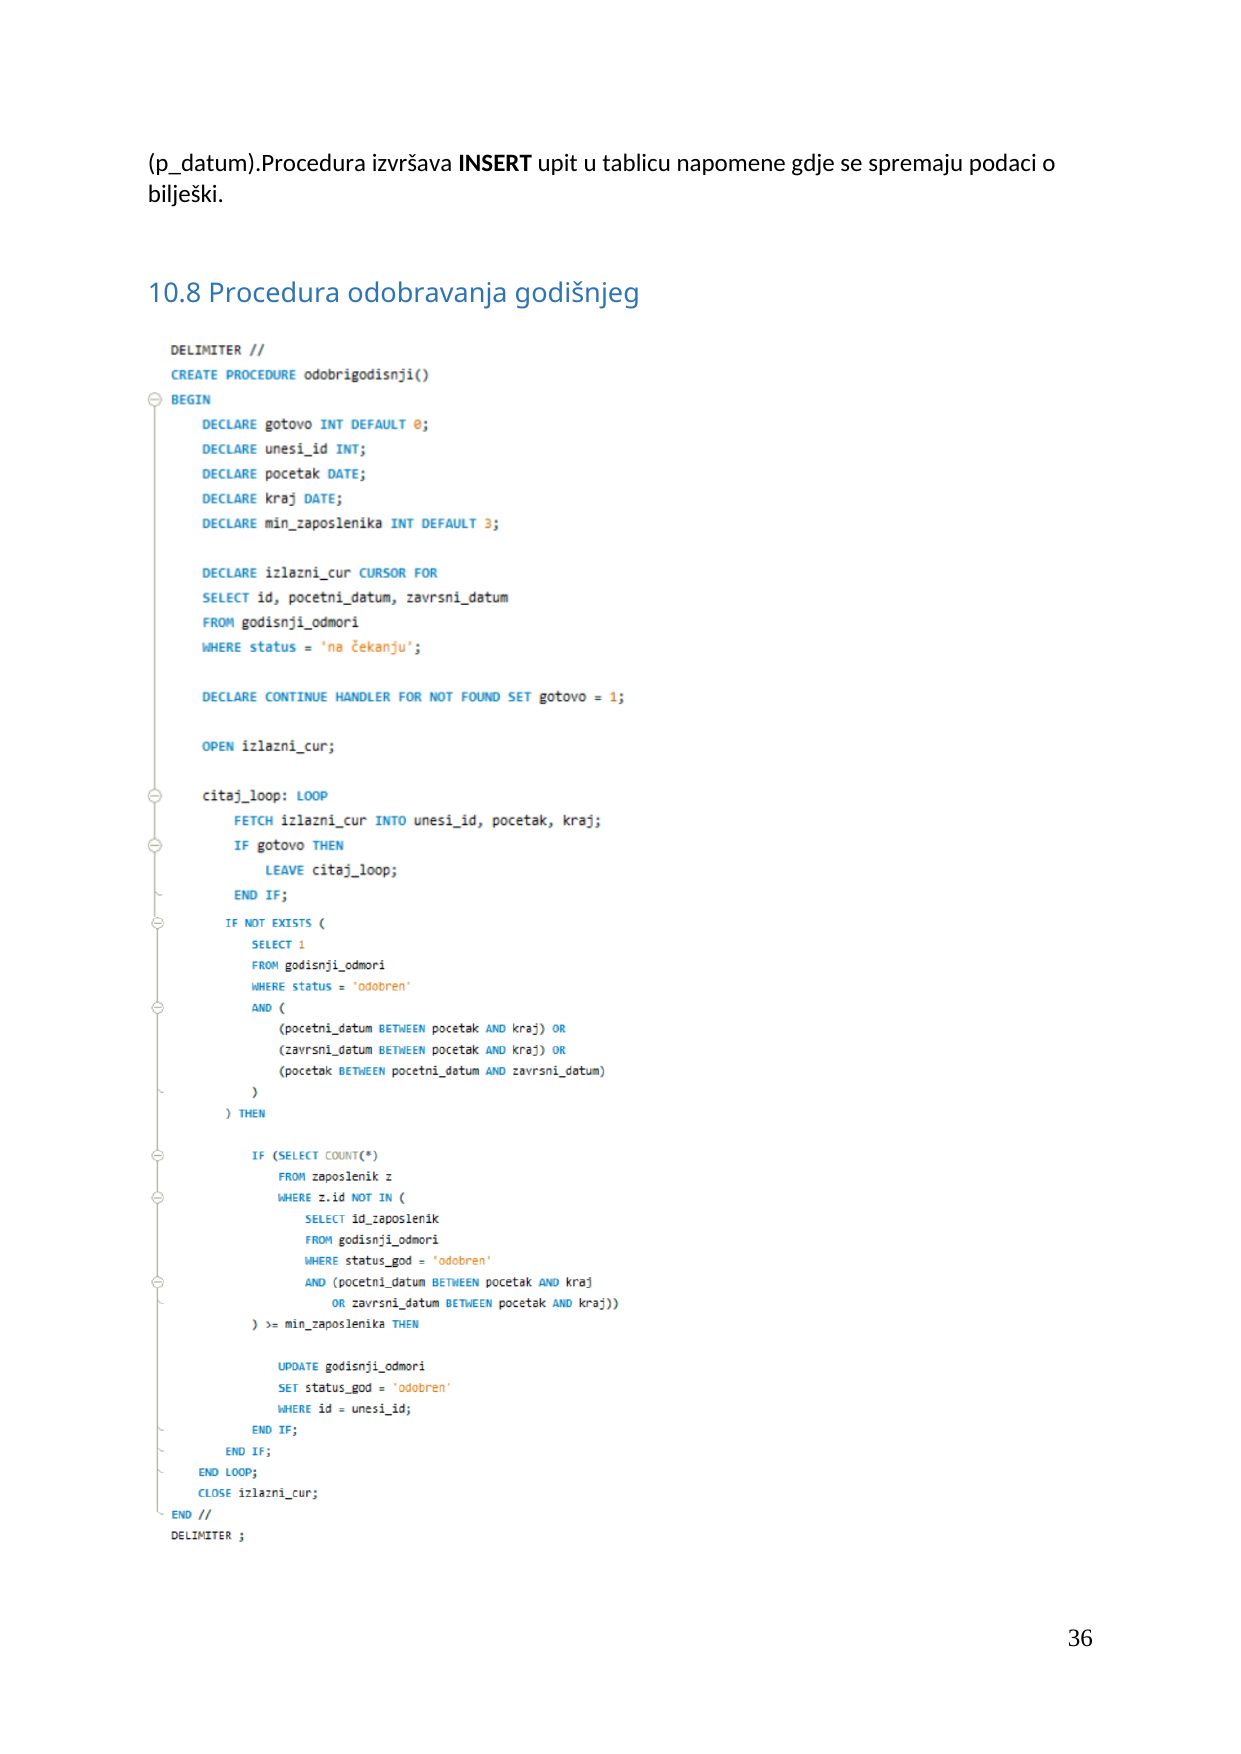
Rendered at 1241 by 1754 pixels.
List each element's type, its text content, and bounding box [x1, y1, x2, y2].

subtitle 10.8 Procedura odobravanja godišnjeg [148, 274, 1093, 311]
picture [147, 339, 758, 1545]
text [148, 148, 1093, 209]
